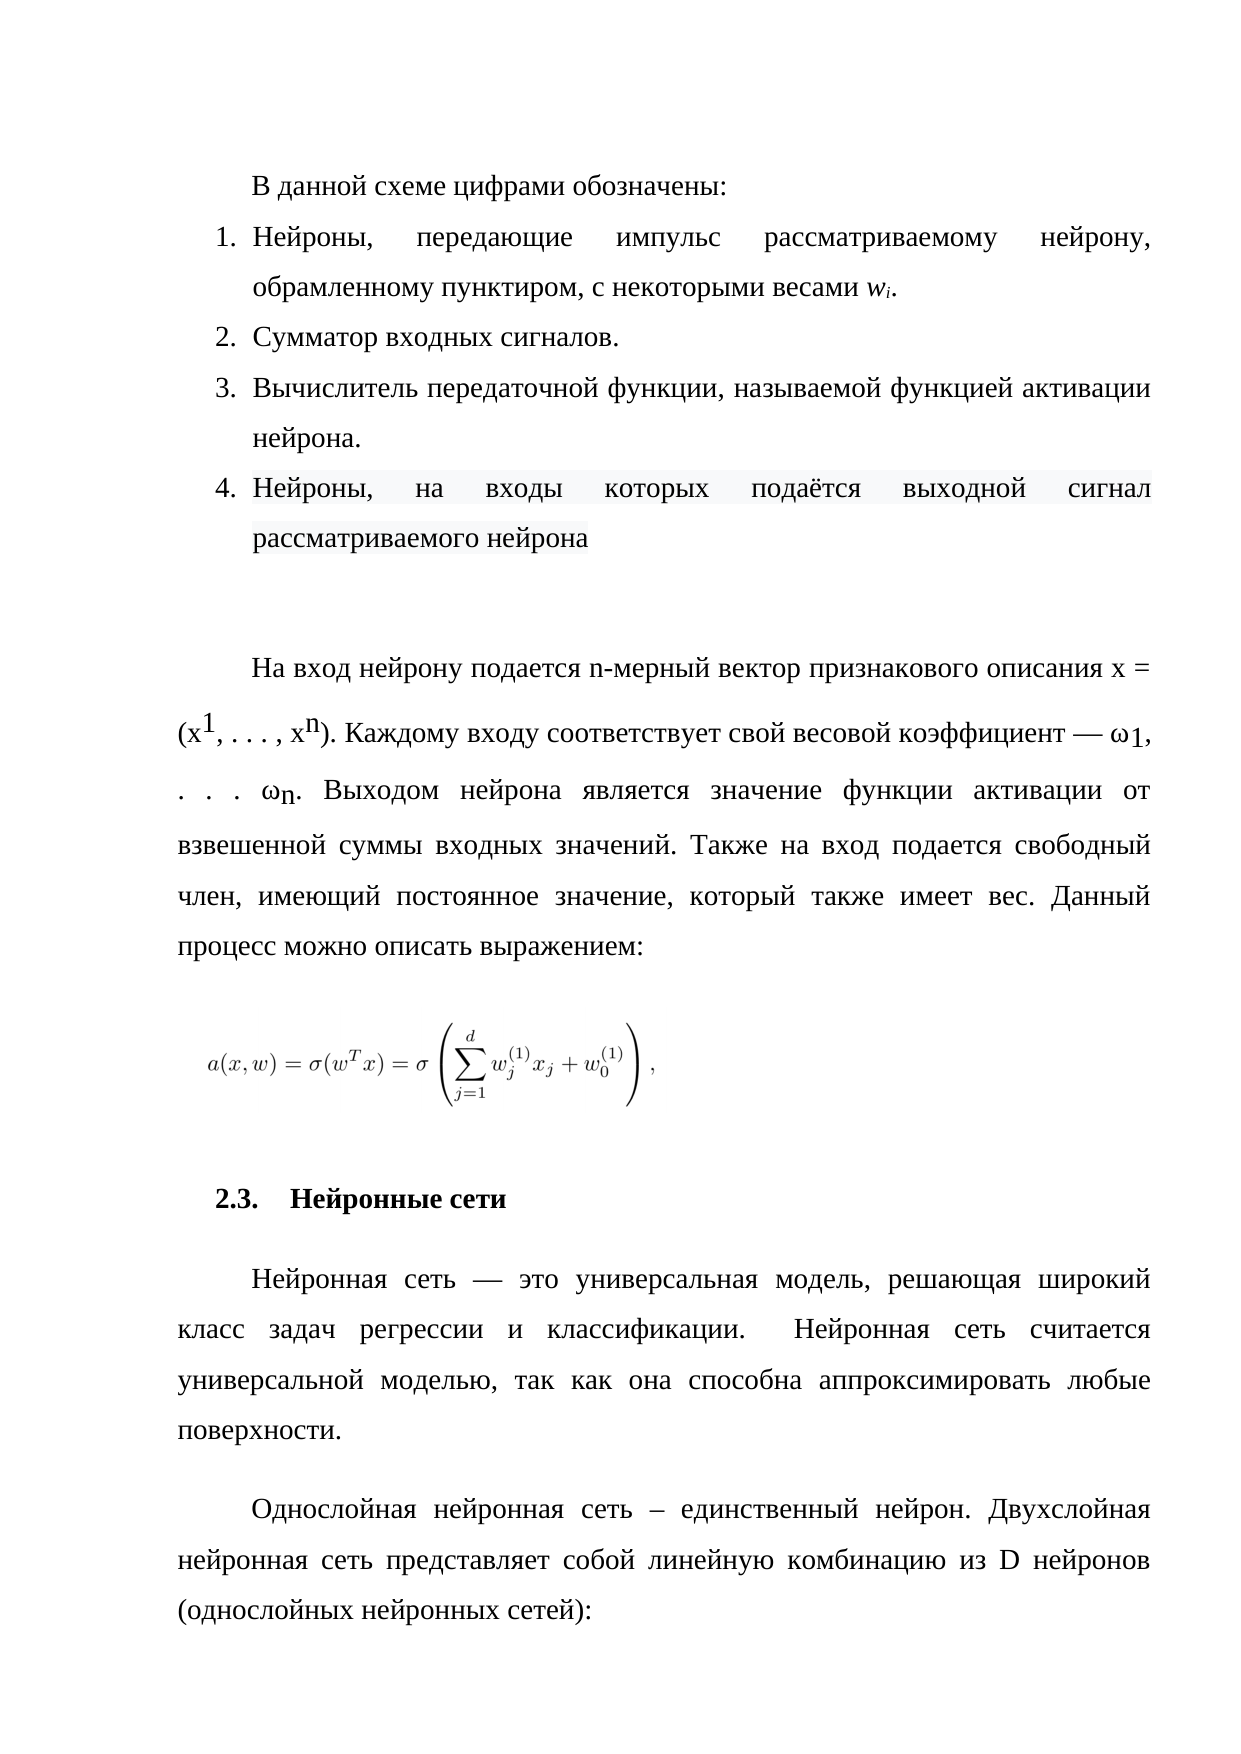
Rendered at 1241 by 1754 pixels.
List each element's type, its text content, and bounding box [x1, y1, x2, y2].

list Нейроны, на входы которых подаётся выходной сигнал рассматриваемого нейрона [215, 470, 1152, 554]
text На вход нейрону подается n-мерный вектор признакового описания x = (x1, . . . , xn). Каждому входу соответствует свой весовой коэффициент — ω1, . . . ωn. Выходом нейрона является значение функции активации от взвешенной суммы входных значений. Также на вход подается свободный член, имеющий постоянное значение, который также имеет вес. Данный процесс можно описать выражением: [177, 650, 1152, 962]
list Сумматор входных сигналов. [215, 319, 1152, 353]
list Вычислитель передаточной функции, называемой функцией активации нейрона. [215, 370, 1152, 453]
picture [177, 1007, 667, 1113]
text Однослойная нейронная сеть – единственный нейрон. Двухслойная нейронная сеть представляет собой линейную комбинацию из D нейронов (однослойных нейронных сетей): [177, 1492, 1152, 1626]
text В данной схеме цифрами обозначены: [177, 168, 1152, 202]
text Нейронная сеть — это универсальная модель, решающая широкий класс задач регрессии и классификации. Нейронная сеть считается универсальной моделью, так как она способна аппроксимировать любые поверхности. [177, 1261, 1152, 1446]
subtitle Нейронные сети [215, 1182, 1152, 1215]
list Нейроны, передающие импульс рассматриваемому нейрону, обрамленному пунктиром, с некоторыми весами wi. [215, 219, 1152, 303]
